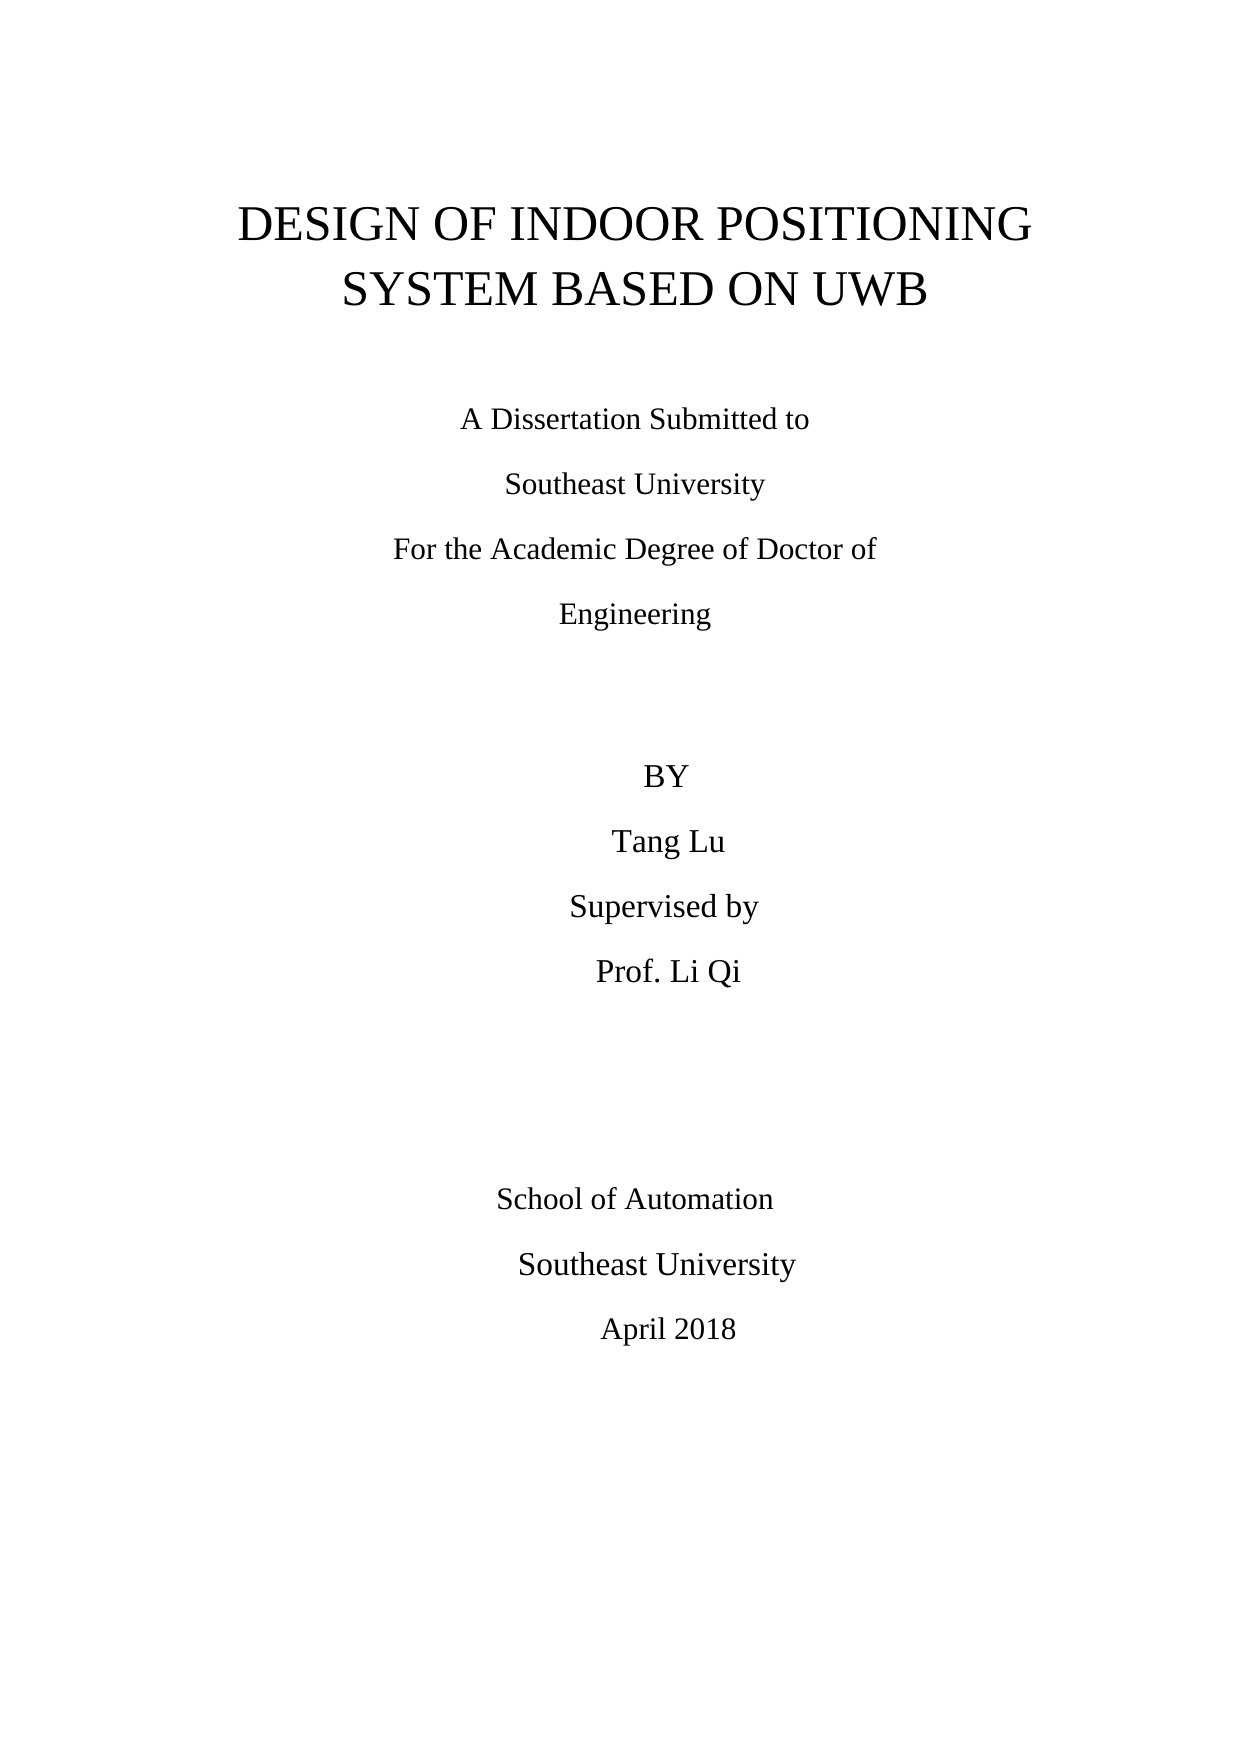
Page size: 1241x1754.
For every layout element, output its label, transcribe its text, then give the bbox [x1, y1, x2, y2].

text Southeast University [169, 1230, 1097, 1295]
text Southeast University [173, 450, 1097, 515]
text Tang Lu [173, 808, 1097, 873]
text Prof. Li Qi [173, 938, 1097, 1003]
text BY [173, 743, 1097, 808]
text DEsign OF INDOOR POSITIONING SYSTEM BASED ON UWB [173, 190, 1097, 320]
text For the Academic Degree of Doctor of [173, 515, 1097, 580]
text Supervised by [173, 873, 1097, 938]
text Engineering [173, 580, 1097, 645]
text A Dissertation Submitted to [173, 385, 1097, 450]
text April 2018 [173, 1295, 1097, 1360]
text School of Automation [173, 1165, 1097, 1230]
